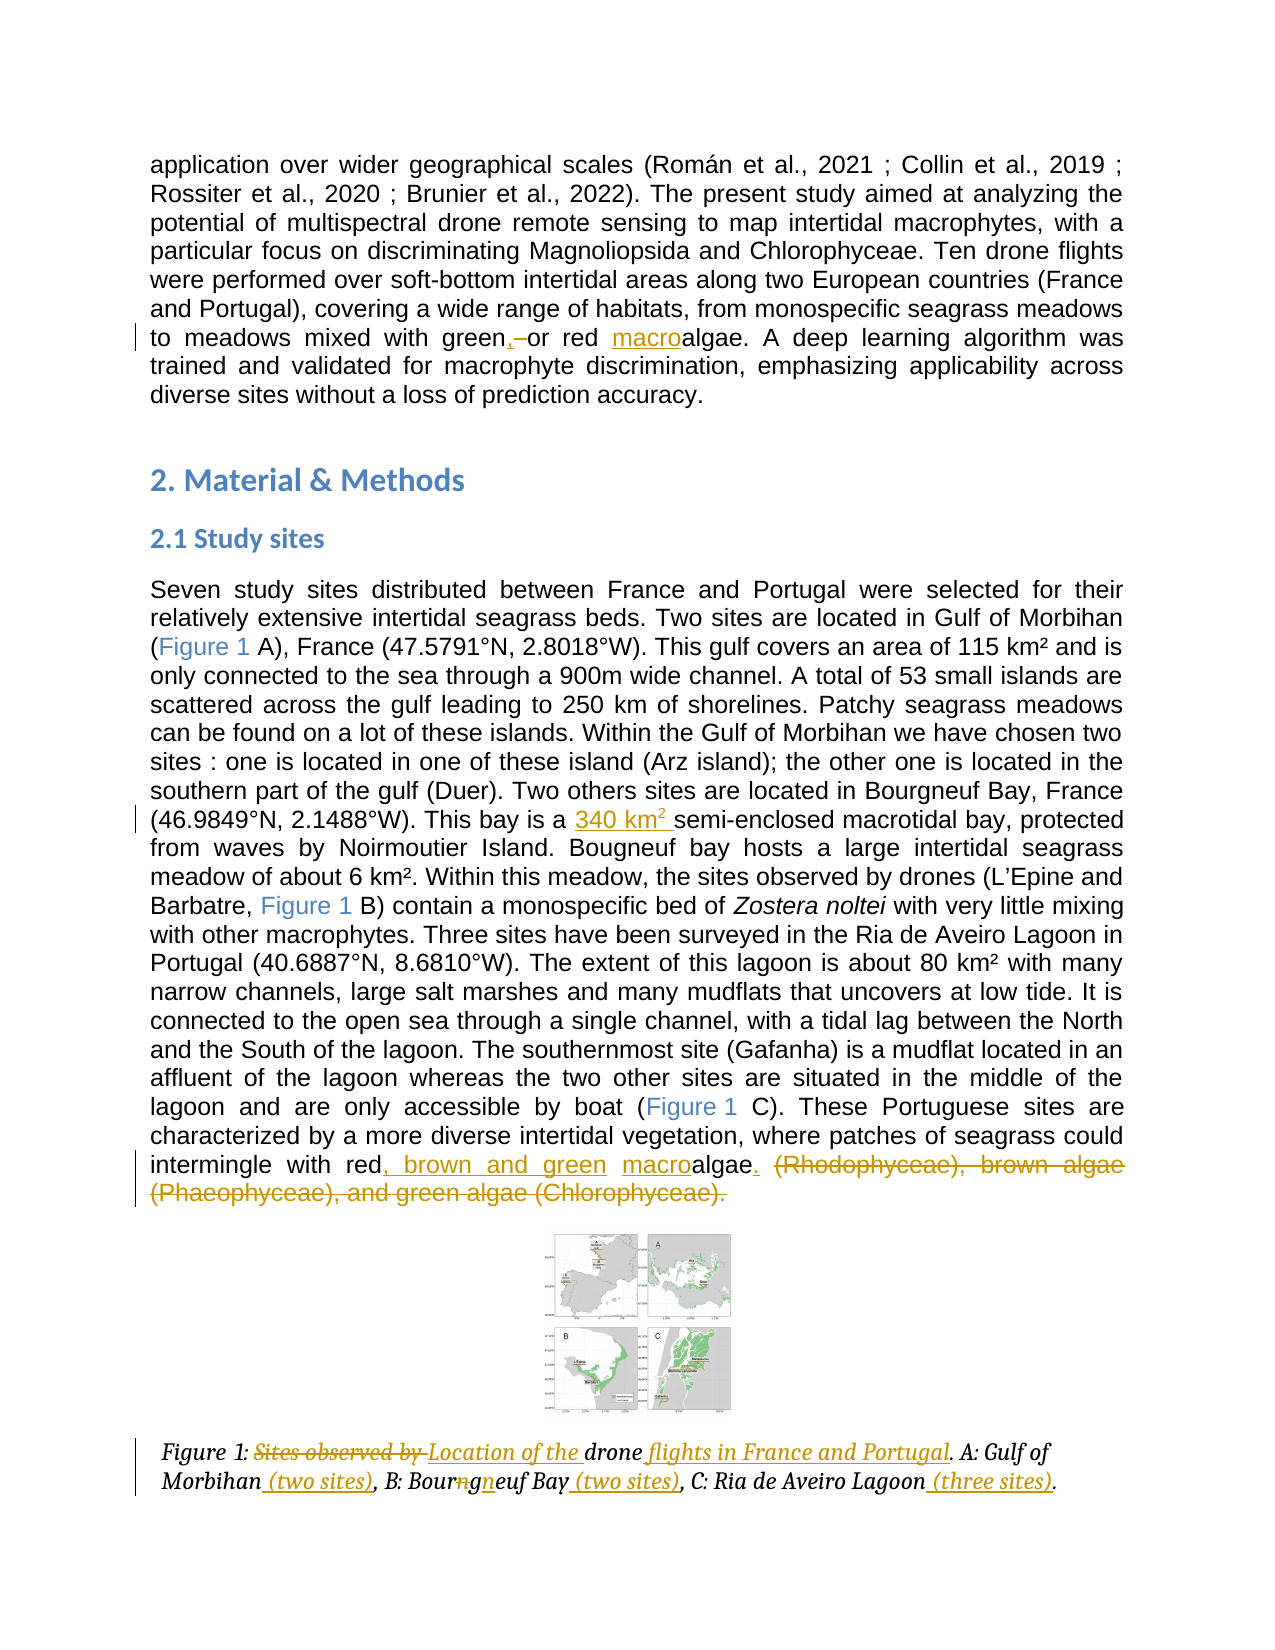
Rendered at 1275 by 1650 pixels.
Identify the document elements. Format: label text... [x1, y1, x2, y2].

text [150, 150, 1125, 409]
picture [543, 1229, 732, 1418]
subtitle 2.1 Study sites [150, 520, 1125, 556]
text Seven study sites distributed between France and Portugal were selected for their relatively extensive intertidal seagrass beds. Two sites are located in Gulf of Morbihan (Figure 1 A), France (47.5791°N, 2.8018°W). This gulf covers an area of 115 km² and is only connected to the sea through a 900m wide channel. A total of 53 small islands are scattered across the gulf leading to 250 km of shorelines. Patchy seagrass meadows can be found on a lot of these islands. Within the Gulf of Morbihan we have chosen two sites : one is located in one of these island (Arz island); the other one is located in the southern part of the gulf (Duer). Two others sites are located in Bourgneuf Bay, France (46.9849°N, 2.1488°W). This bay is a semi-enclosed macrotidal bay, protected from waves by Noirmoutier Island. Bougneuf bay hosts a large intertidal seagrass meadow of about 6 km². Within this meadow, the sites observed by drones (L’Epine and Barbatre, Figure 1 B) contain a monospecific bed of Zostera noltei with very little mixing with other macrophytes. Three sites have been surveyed in the Ria de Aveiro Lagoon in Portugal (40.6887°N, 8.6810°W). The extent of this lagoon is about 80 km² with many narrow channels, large salt marshes and many mudflats that uncovers at low tide. It is connected to the open sea through a single channel, with a tidal lag between the North and the South of the lagoon. The southernmost site (Gafanha) is a mudflat located in an affluent of the lagoon whereas the two other sites are situated in the middle of the lagoon and are only accessible by boat (Figure 1 C). These Portuguese sites are characterized by a more diverse intertidal vegetation, where patches of seagrass could intermingle with red algae [150, 575, 1125, 1207]
subtitle 2. Material & Methods [150, 459, 1125, 499]
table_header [150, 1226, 1125, 1496]
